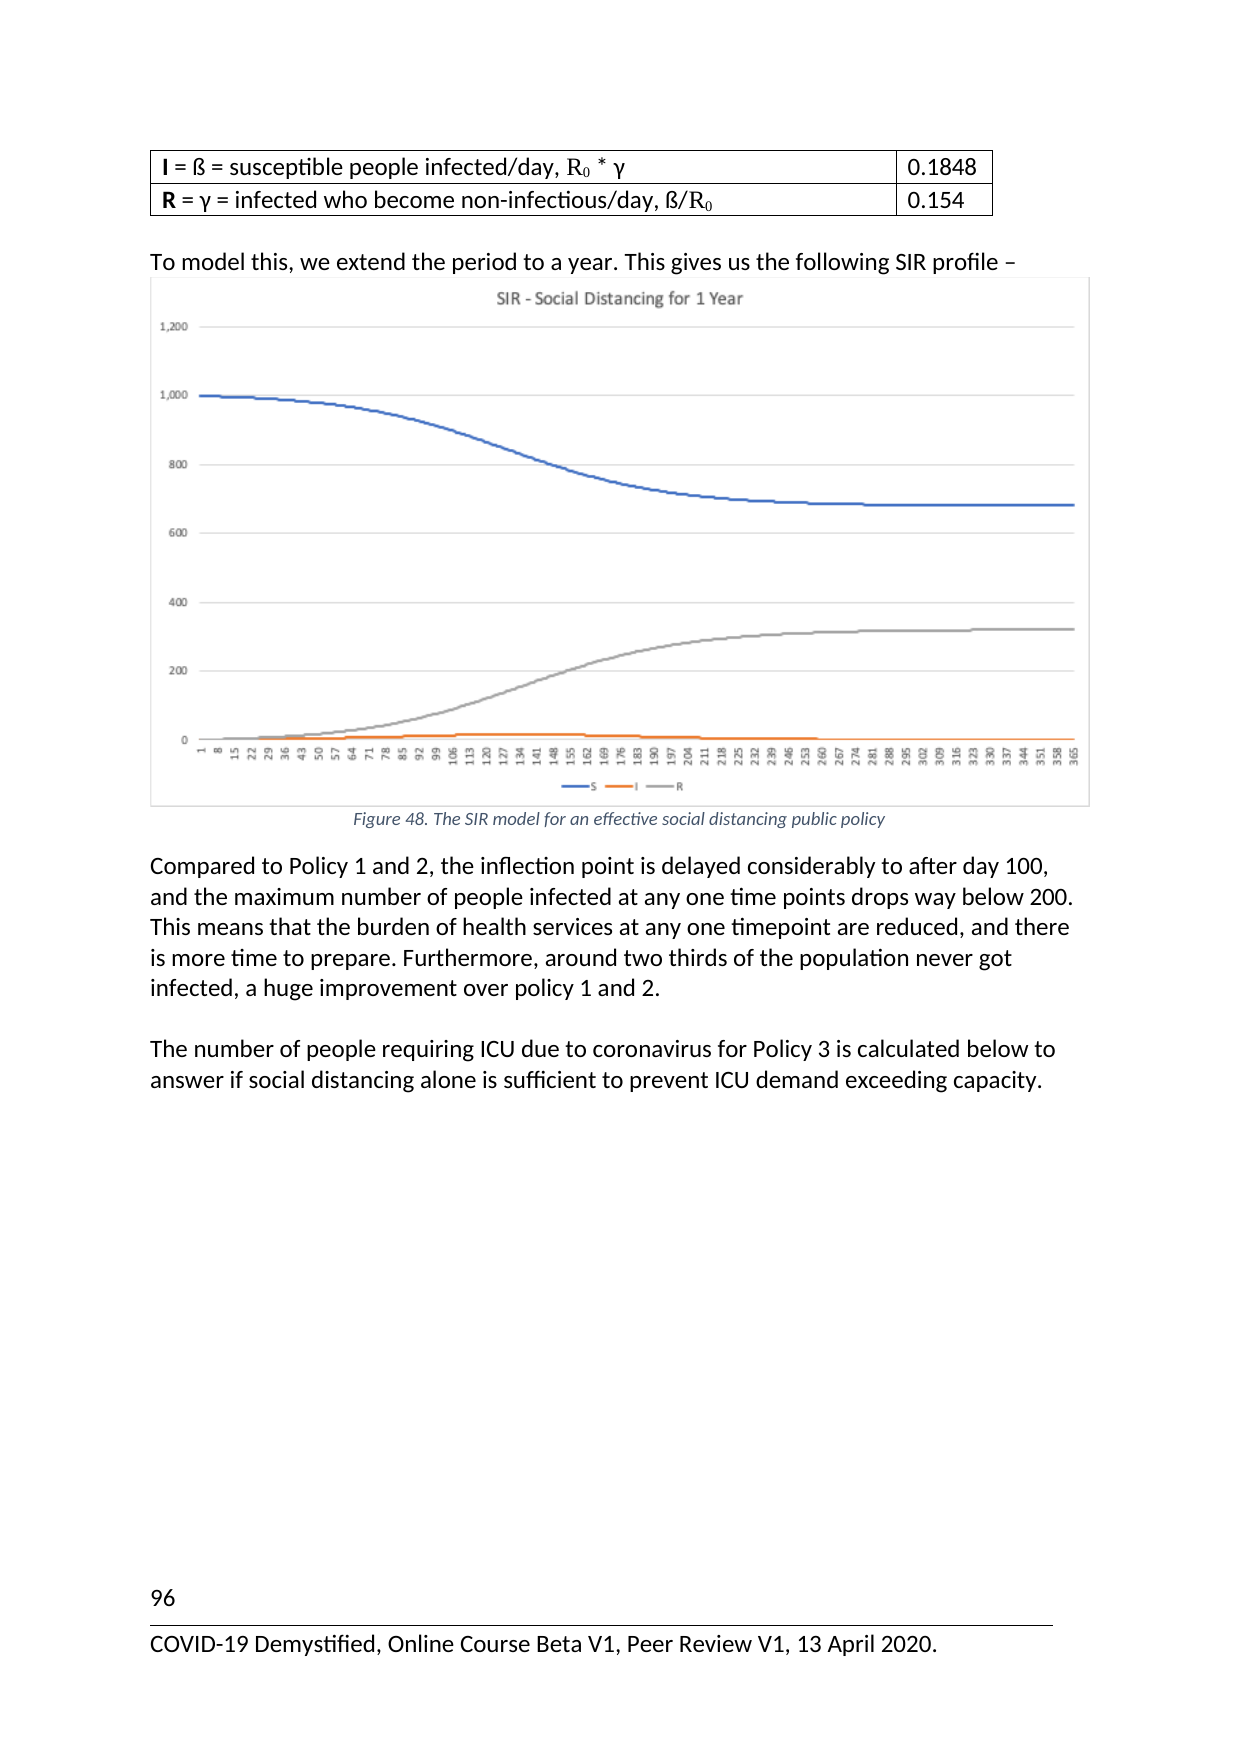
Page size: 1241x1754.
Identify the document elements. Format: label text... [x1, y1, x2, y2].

text To model this, we extend the period to a year. This gives us the following SIR profile – [150, 246, 1090, 277]
text Compared to Policy 1 and 2, the inflection point is delayed considerably to after day 100, and the maximum number of people infected at any one time points drops way below 200. This means that the burden of health services at any one timepoint are reduced, and there is more time to prepare. Furthermore, around two thirds of the population never got infected, a huge improvement over policy 1 and 2. [150, 850, 1090, 1003]
text The number of people requiring ICU due to coronavirus for Policy 3 is calculated below to answer if social distancing alone is sufficient to prevent ICU demand exceeding capacity. [150, 1033, 1090, 1094]
text Figure 48. The SIR model for an effective social distancing public policy [150, 807, 1090, 829]
table_header I = ß = susceptible people infected/day, R0 * γ [151, 151, 896, 183]
picture [150, 277, 1090, 807]
table_header 0.1848 [897, 151, 992, 183]
table_cell 0.154 [897, 184, 992, 215]
table_cell R = γ = infected who become non-infectious/day, ß/R0 [151, 184, 896, 215]
